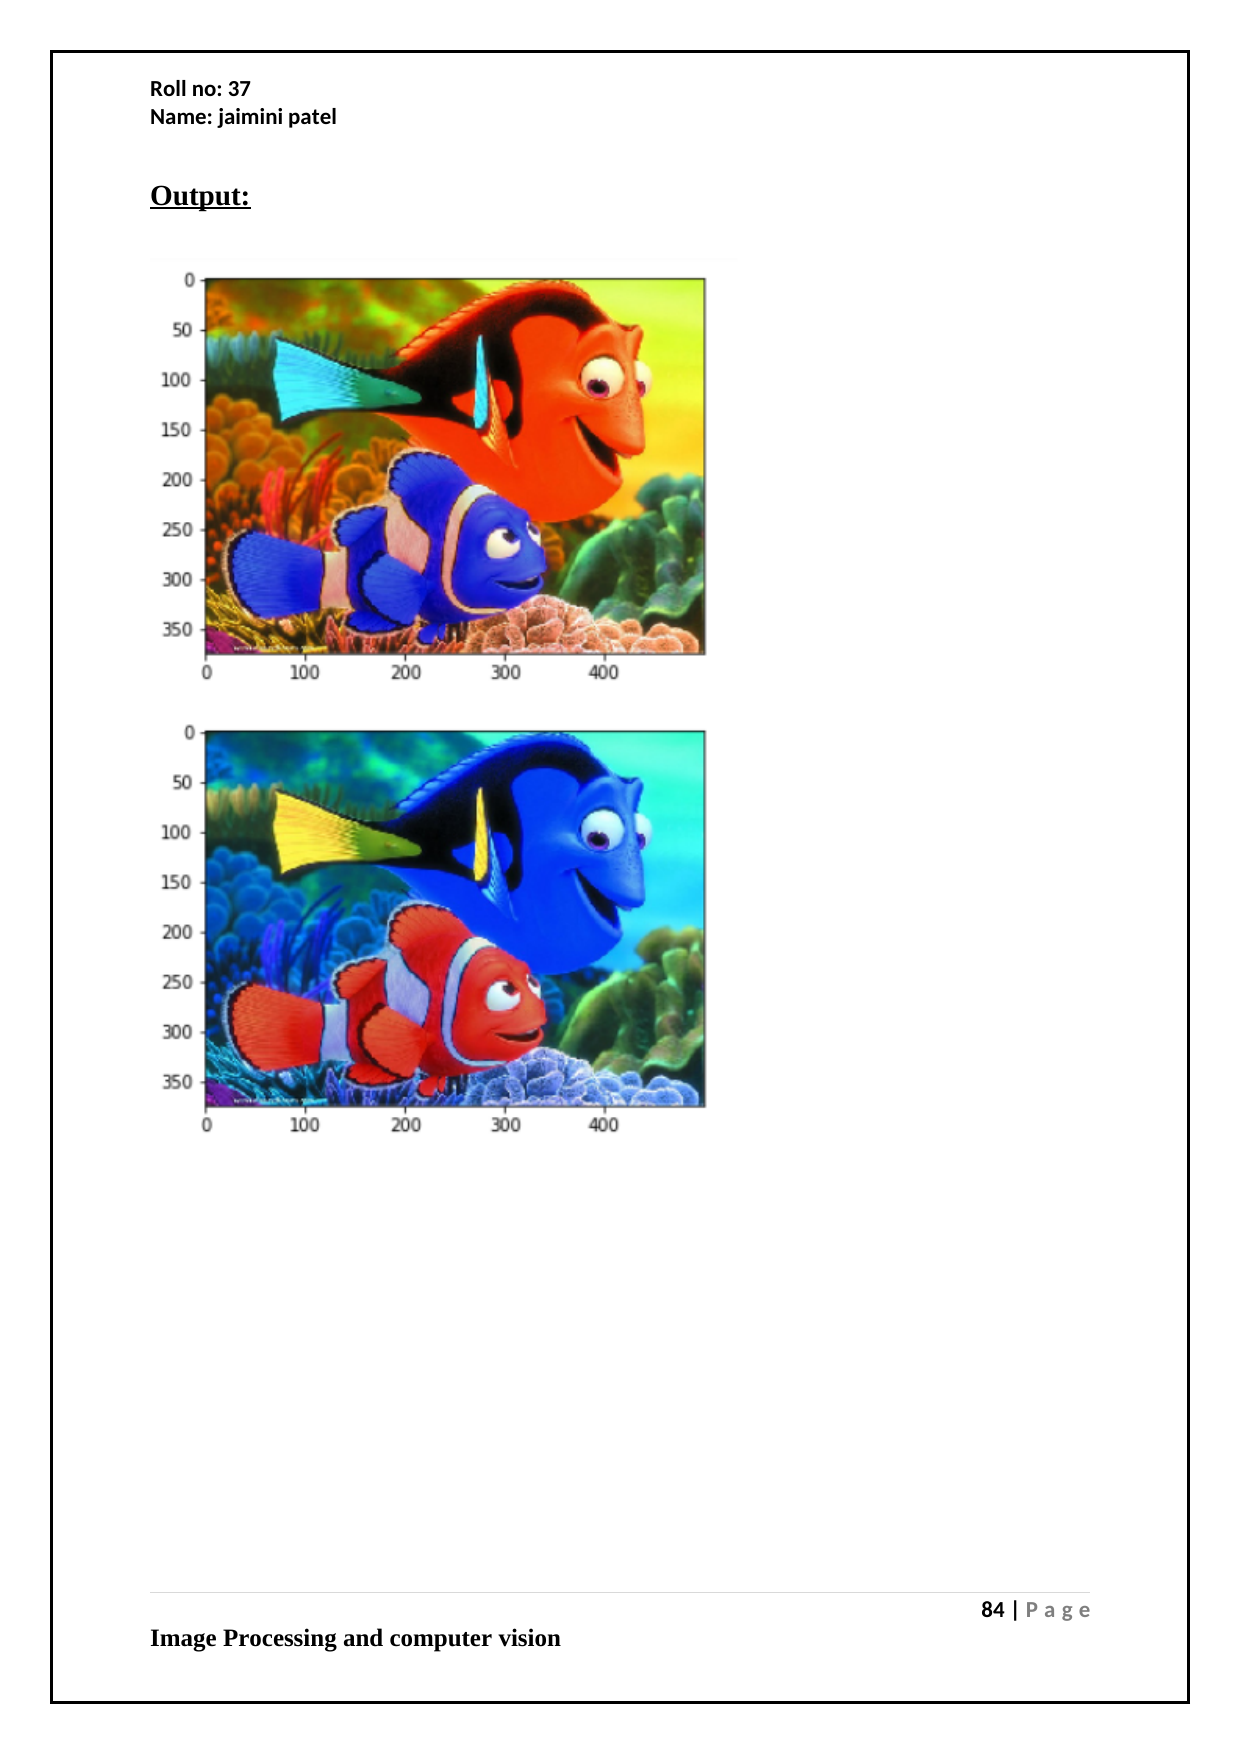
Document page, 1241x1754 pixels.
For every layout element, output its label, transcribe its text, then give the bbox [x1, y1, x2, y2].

text Output: [150, 178, 1090, 212]
